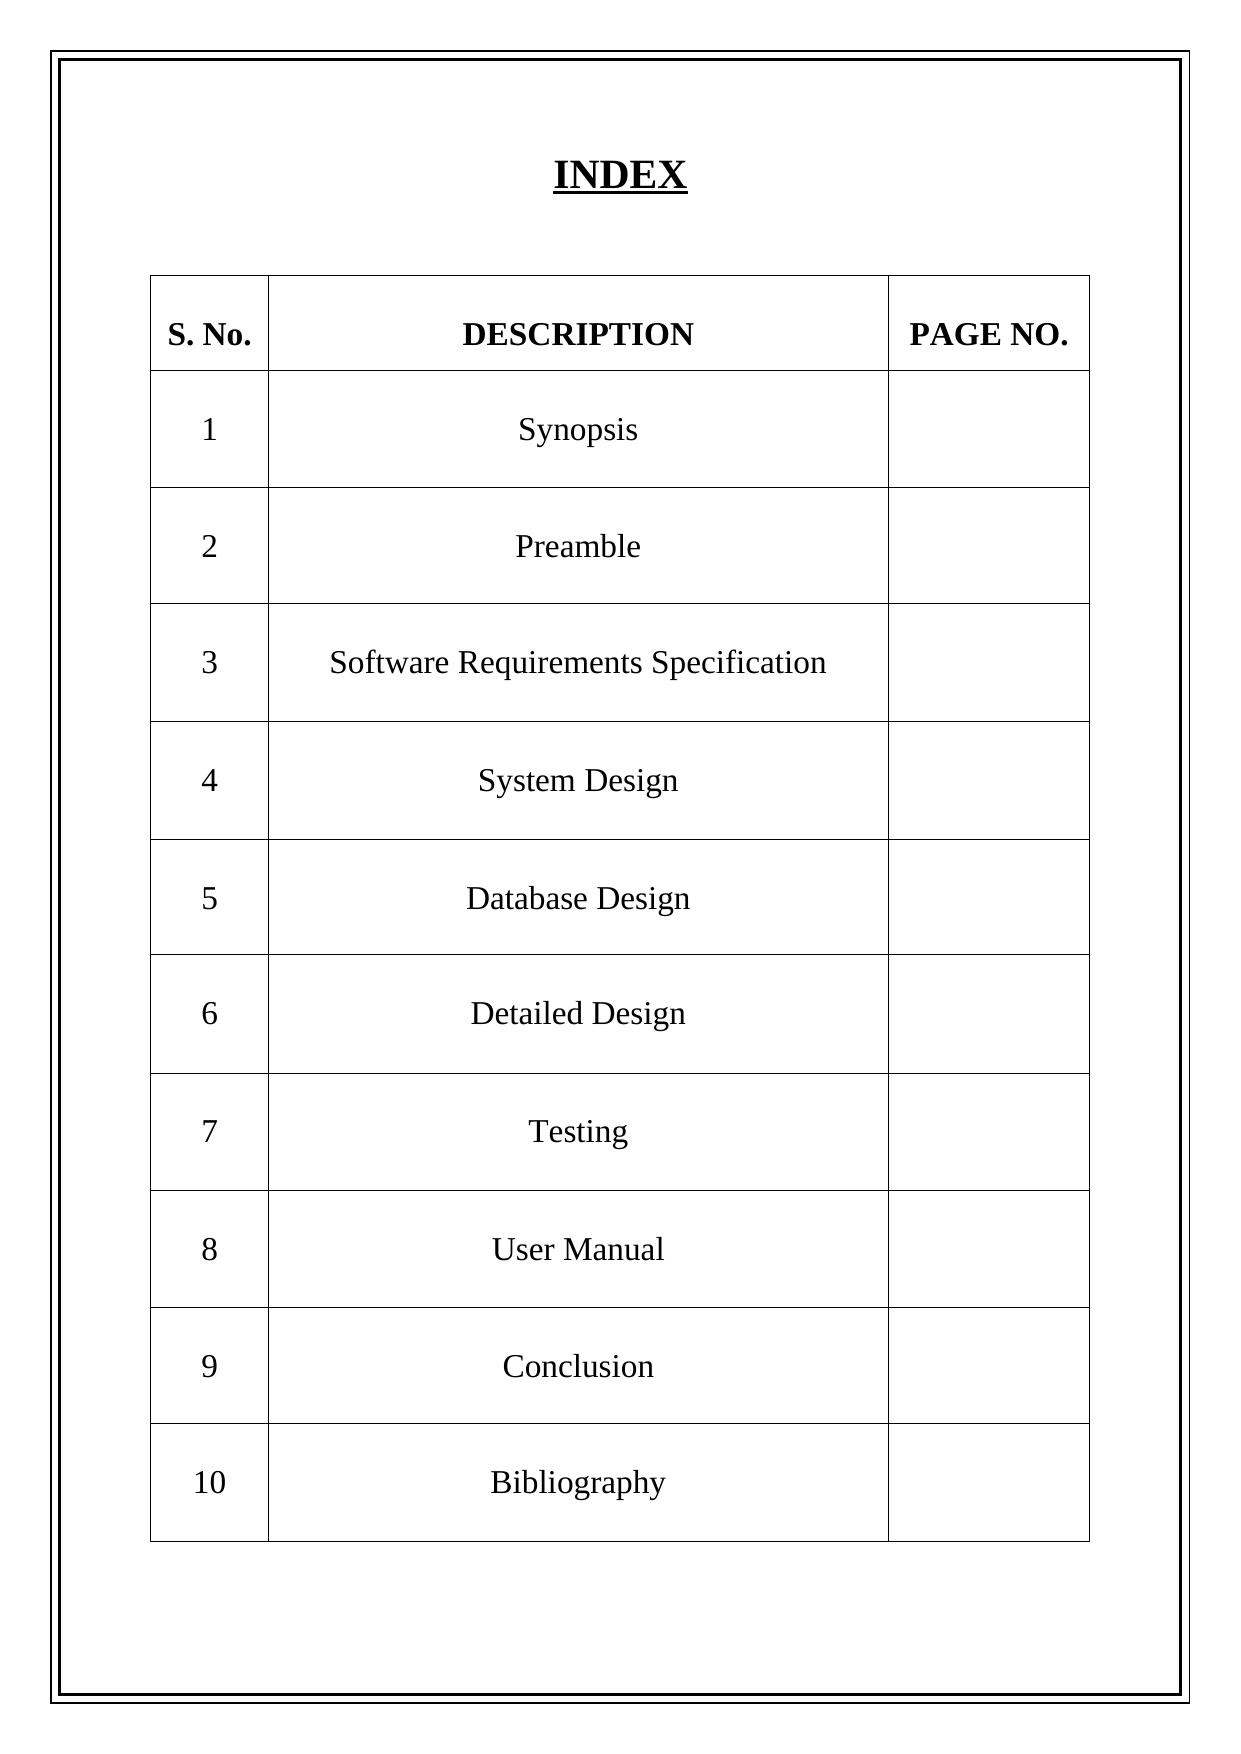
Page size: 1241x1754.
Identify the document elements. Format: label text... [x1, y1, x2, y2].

table_cell [889, 1074, 1089, 1189]
table_cell 3 [151, 604, 268, 721]
table_cell [889, 488, 1089, 603]
table_header PAGE NO. [889, 276, 1089, 370]
table_cell [889, 1191, 1089, 1307]
table_cell 4 [151, 722, 268, 839]
table_cell [889, 1424, 1089, 1541]
table_cell Conclusion [269, 1308, 888, 1423]
table_cell User Manual [269, 1191, 888, 1307]
table_cell [889, 1308, 1089, 1423]
table_header S. No. [151, 276, 268, 370]
table_cell Testing [269, 1074, 888, 1189]
table_header DESCRIPTION [269, 276, 888, 370]
table_cell 1 [151, 371, 268, 487]
table_cell Software Requirements Specification [269, 604, 888, 721]
table_cell Database Design [269, 840, 888, 954]
text INDEX [150, 150, 1090, 198]
table_cell 2 [151, 488, 268, 603]
table_cell [889, 955, 1089, 1072]
table_cell Bibliography [269, 1424, 888, 1541]
table_cell [889, 604, 1089, 721]
table_cell Detailed Design [269, 955, 888, 1072]
table_cell 7 [151, 1074, 268, 1189]
table_cell 9 [151, 1308, 268, 1423]
table_cell 6 [151, 955, 268, 1072]
table_cell [889, 371, 1089, 487]
table_cell 8 [151, 1191, 268, 1307]
table_cell 10 [151, 1424, 268, 1541]
table_cell Synopsis [269, 371, 888, 487]
table_cell [889, 722, 1089, 839]
table_cell [889, 840, 1089, 954]
table_cell System Design [269, 722, 888, 839]
table_cell 5 [151, 840, 268, 954]
table_cell Preamble [269, 488, 888, 603]
